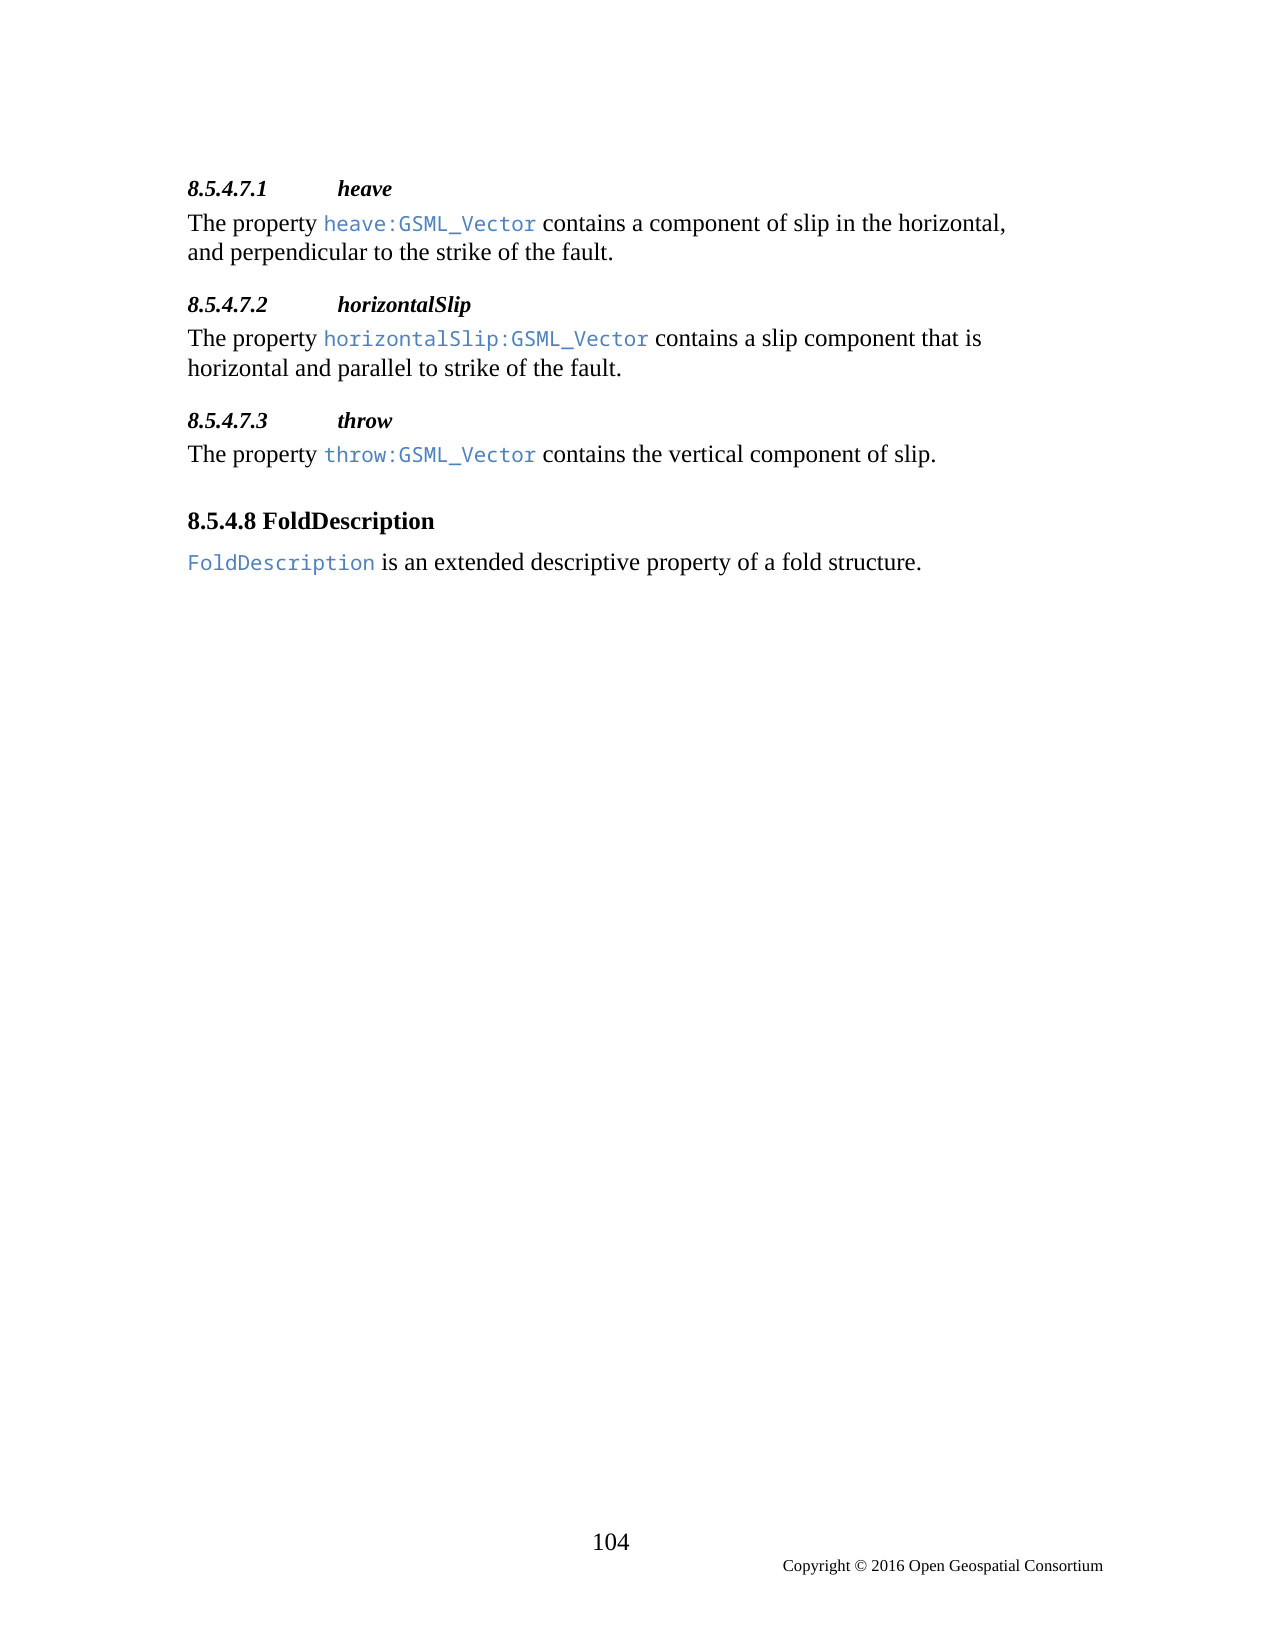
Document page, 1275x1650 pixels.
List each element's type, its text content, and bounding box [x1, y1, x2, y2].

subtitle horizontalSlip [187, 291, 1034, 317]
text The property heave:GSML_Vector contains a component of slip in the horizontal, and perpendicular to the strike of the fault. [187, 208, 1034, 266]
subtitle heave [187, 175, 1034, 201]
text The property throw:GSML_Vector contains the vertical component of slip. [187, 439, 1034, 469]
text The property horizontalSlip:GSML_Vector contains a slip component that is horizontal and parallel to strike of the fault. [187, 323, 1034, 382]
text FoldDescription is an extended descriptive property of a fold structure. [187, 547, 1034, 577]
subtitle throw [187, 407, 1034, 433]
subtitle FoldDescription [187, 506, 1034, 535]
